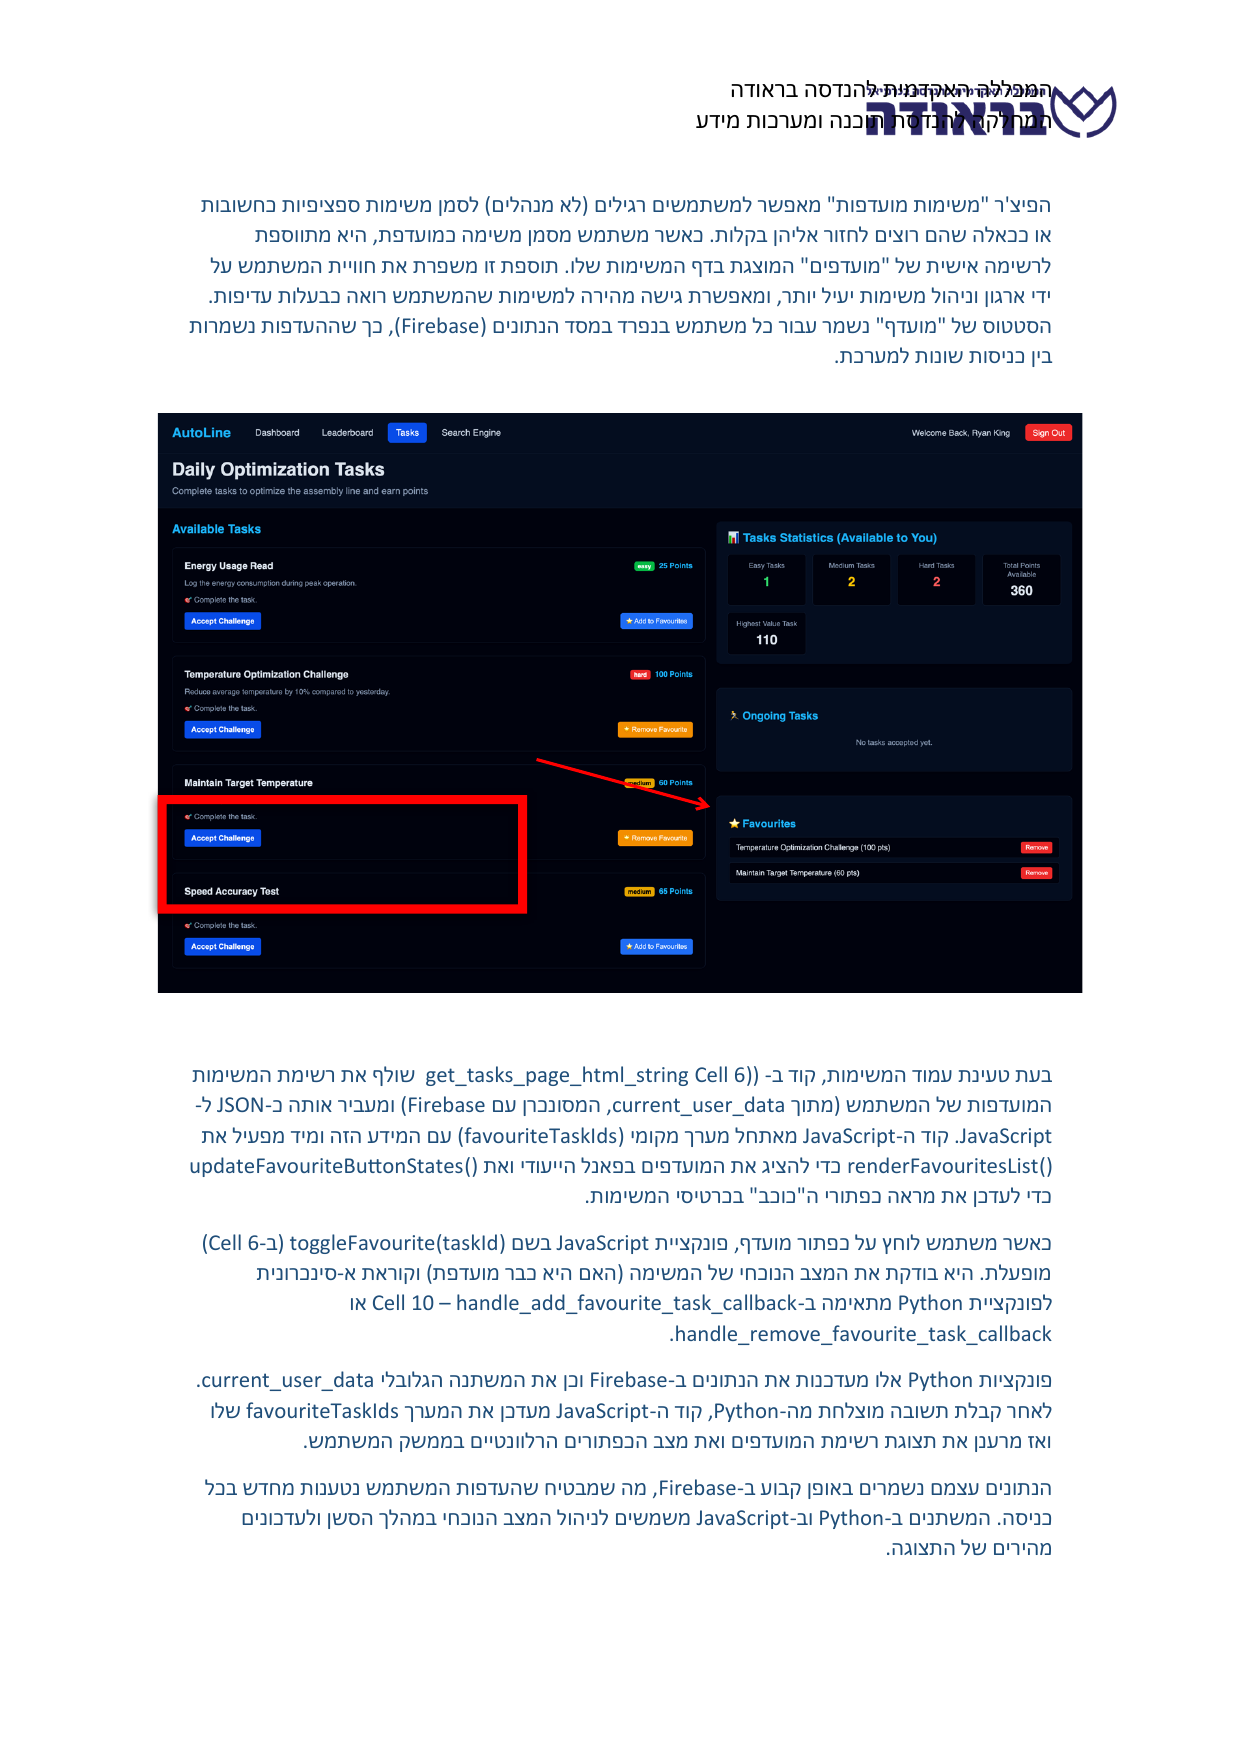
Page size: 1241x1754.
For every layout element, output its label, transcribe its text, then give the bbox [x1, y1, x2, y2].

picture [157, 413, 1083, 993]
text הפיצ'ר "משימות מועדפות" מאפשר למשתמשים רגילים (לא מנהלים) לסמן משימות ספציפיות כחשובות או ככאלה שהם רוצים לחזור אליהן בקלות. כאשר משתמש מסמן משימה כמועדפת, היא מתווספת לרשימה אישית של "מועדפים" המוצגת בדף המשימות שלו. תוספת זו משפרת את חוויית המשתמש על ידי ארגון וניהול משימות יעיל יותר, ומאפשרת גישה מהירה למשימות שהמשתמש רואה כבעלות עדיפות. הסטטוס של "מועדף" נשמר עבור כל משתמש בנפרד במסד הנתונים (Firebase), כך שההעדפות נשמרות בין כניסות שונות למערכת. [187, 191, 1053, 370]
text בעת טעינת עמוד המשימות, קוד ב- ((get_tasks_page_html_string Cell 6 שולף את רשימת המשימות המועדפות של המשתמש (מתוך current_user_data, המסונכרן עם Firebase) ומעביר אותה כ-JSON ל-JavaScript. קוד ה-JavaScript מאתחל מערך מקומי (favouriteTaskIds) עם המידע הזה ומיד מפעיל את ()renderFavouritesList כדי להציג את המועדפים בפאנל הייעודי ואת ()updateFavouriteButtonStates כדי לעדכן את מראה כפתורי ה"כוכב" בכרטיסי המשימות. [187, 1061, 1053, 1210]
picture [858, 79, 1123, 143]
picture [167, 805, 518, 904]
text הנתונים עצמם נשמרים באופן קבוע ב-Firebase, מה שמבטיח שהעדפות המשתמש נטענות מחדש בכל כניסה. המשתנים ב-Python וב-JavaScript משמשים לניהול המצב הנוכחי במהלך הסשן ולעדכונים מהירים של התצוגה. [187, 1473, 1053, 1562]
text פונקציות Python אלו מעדכנות את הנתונים ב-Firebase וכן את המשתנה הגלובלי current_user_data. לאחר קבלת תשובה מוצלחת מה-Python, קוד ה-JavaScript מעדכן את המערך favouriteTaskIds שלו ואז מרענן את תצוגת רשימת המועדפים ואת מצב הכפתורים הרלוונטיים בממשק המשתמש. [187, 1366, 1053, 1454]
text כאשר משתמש לוחץ על כפתור מועדף, פונקציית JavaScript בשם (toggleFavourite(taskId (ב-Cell 6) מופעלת. היא בודקת את המצב הנוכחי של המשימה (האם היא כבר מועדפת) וקוראת א-סינכרונית לפונקציית Python מתאימה ב-Cell 10 – handle_add_favourite_task_callback או handle_remove_favourite_task_callback. [187, 1228, 1053, 1347]
